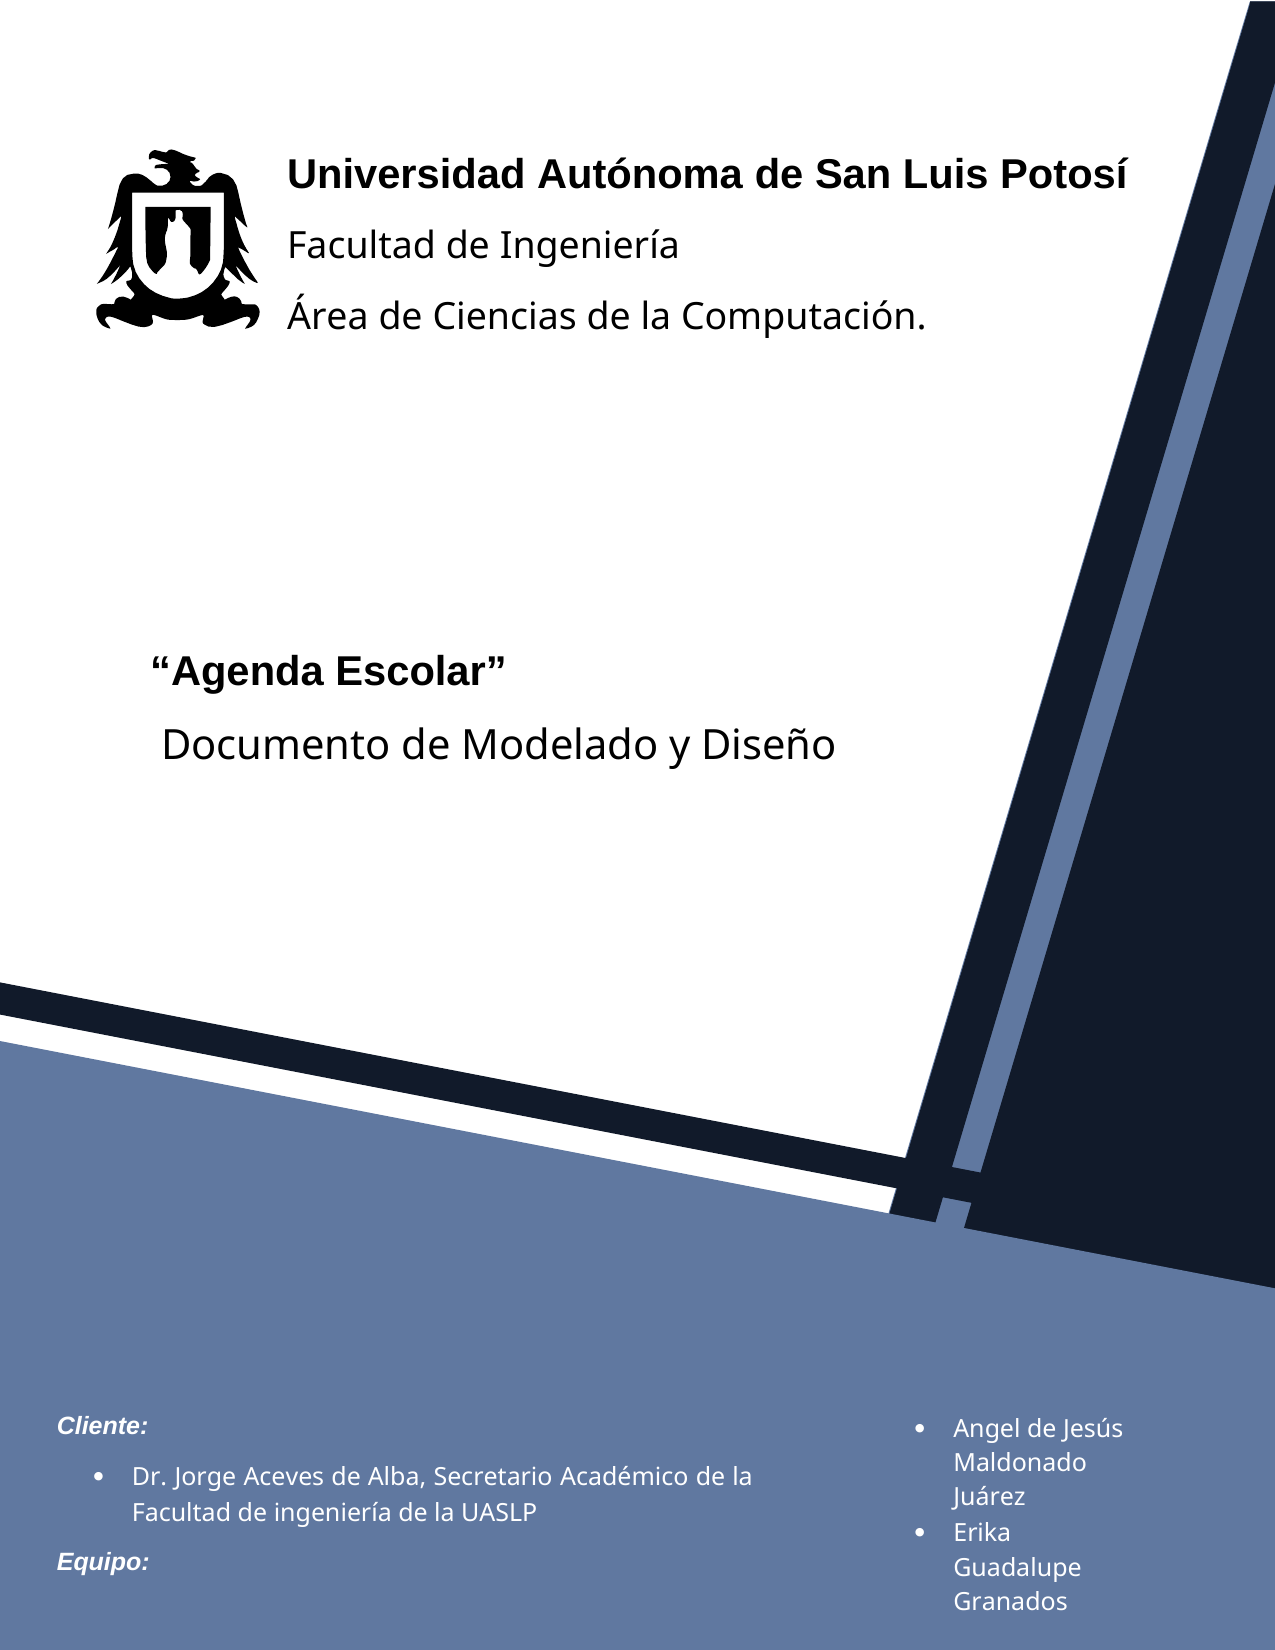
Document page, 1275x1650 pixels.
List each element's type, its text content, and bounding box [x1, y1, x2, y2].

text Área de Ciencias de la Computación. [287, 289, 1137, 341]
subtitle Facultad de Ingeniería [287, 218, 1137, 269]
text Cliente: [57, 1411, 802, 1439]
title Universidad Autónoma de San Luis Potosí [287, 150, 1137, 198]
text Equipo: [57, 1547, 802, 1576]
list Erika Guadalupe Granados Grifaldo [915, 1515, 1137, 1617]
text Documento de Modelado y Diseño [150, 715, 1137, 772]
list Dr. Jorge Aceves de Alba, Secretario Académico de la Facultad de ingeniería de la UASLP [94, 1458, 798, 1529]
title “Agenda Escolar” [150, 647, 1137, 694]
list Angel de Jesús Maldonado Juárez [915, 1411, 1137, 1513]
